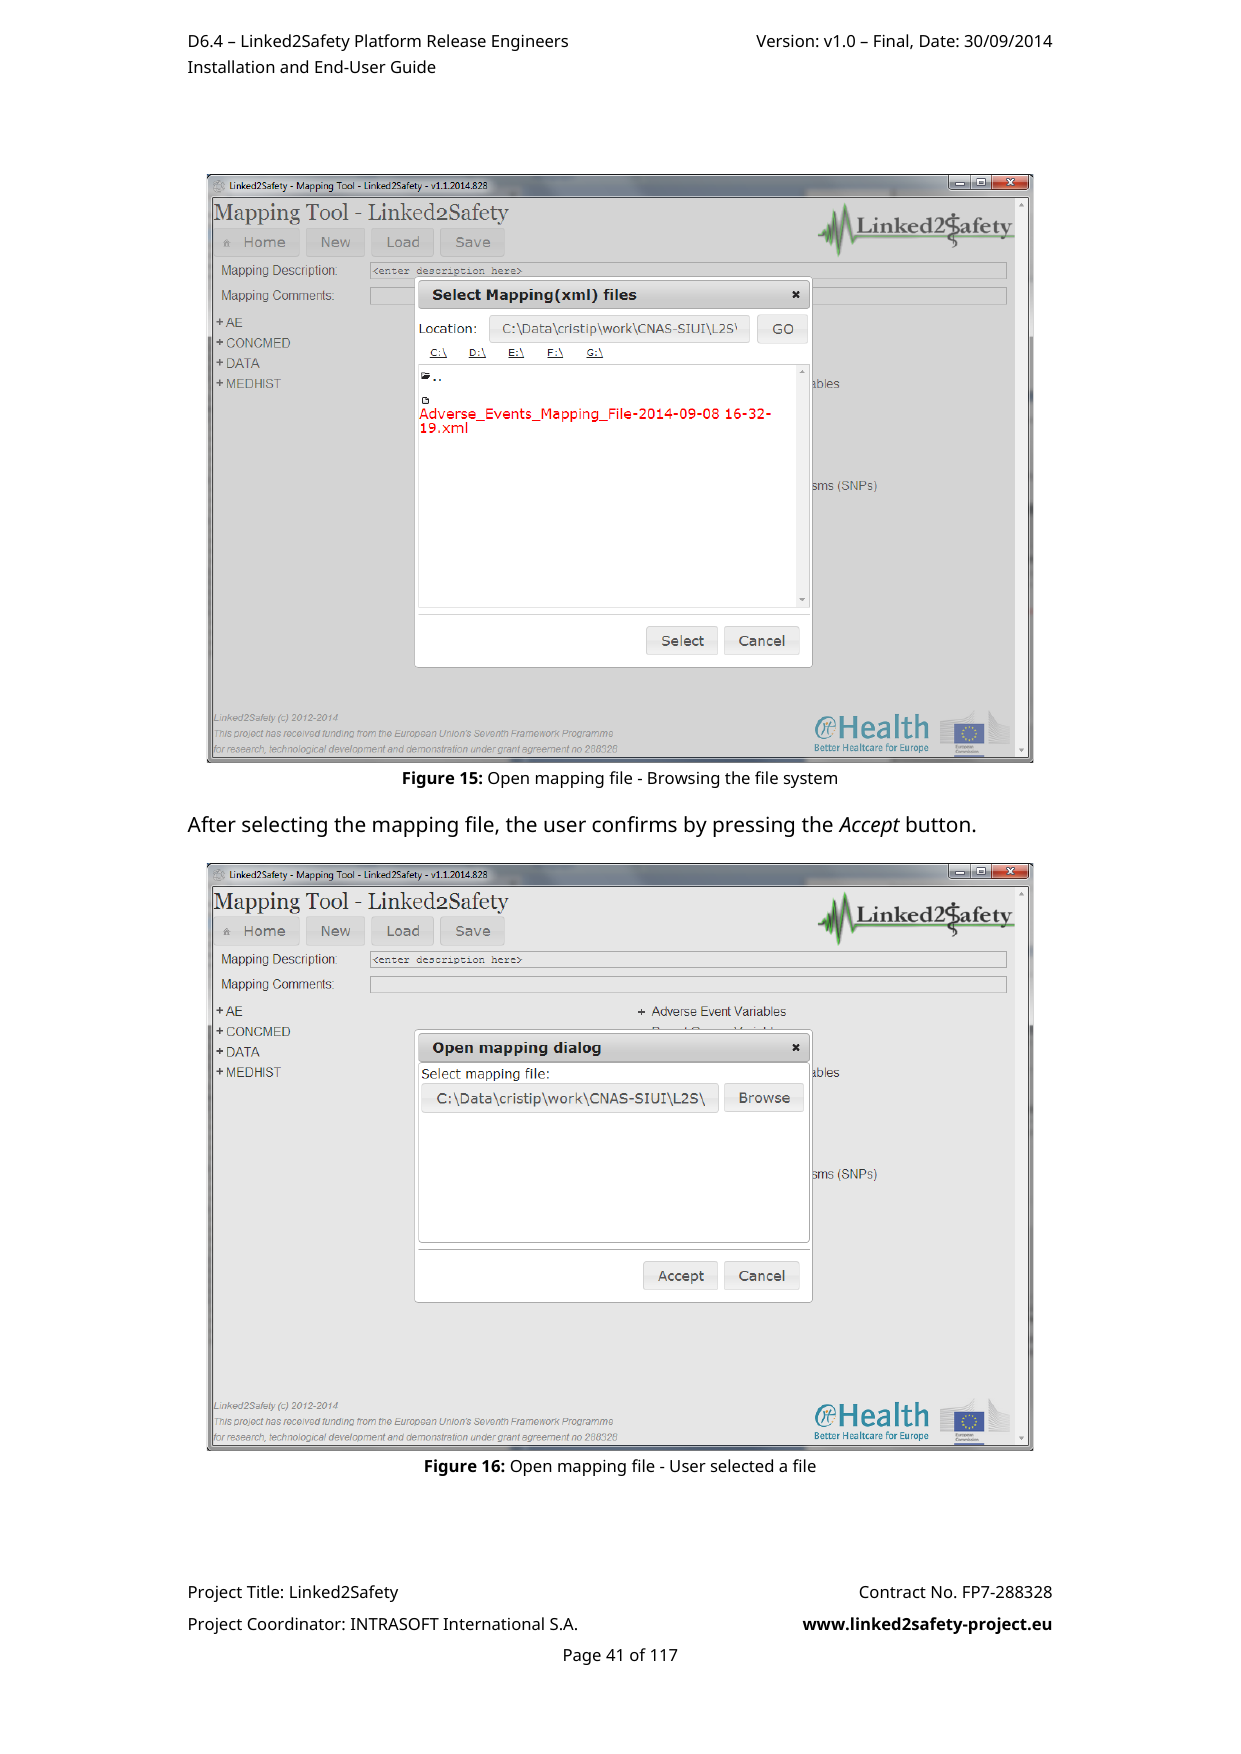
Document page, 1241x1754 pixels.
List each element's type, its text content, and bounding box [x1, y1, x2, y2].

picture [206, 174, 1034, 763]
picture [206, 863, 1034, 1451]
text Figure 16: Open mapping file - User selected a file [187, 1455, 1053, 1478]
text After selecting the mapping file, the user confirms by pressing the Accept button. [187, 810, 1053, 838]
text Figure 15: Open mapping file - Browsing the file system [187, 766, 1053, 789]
